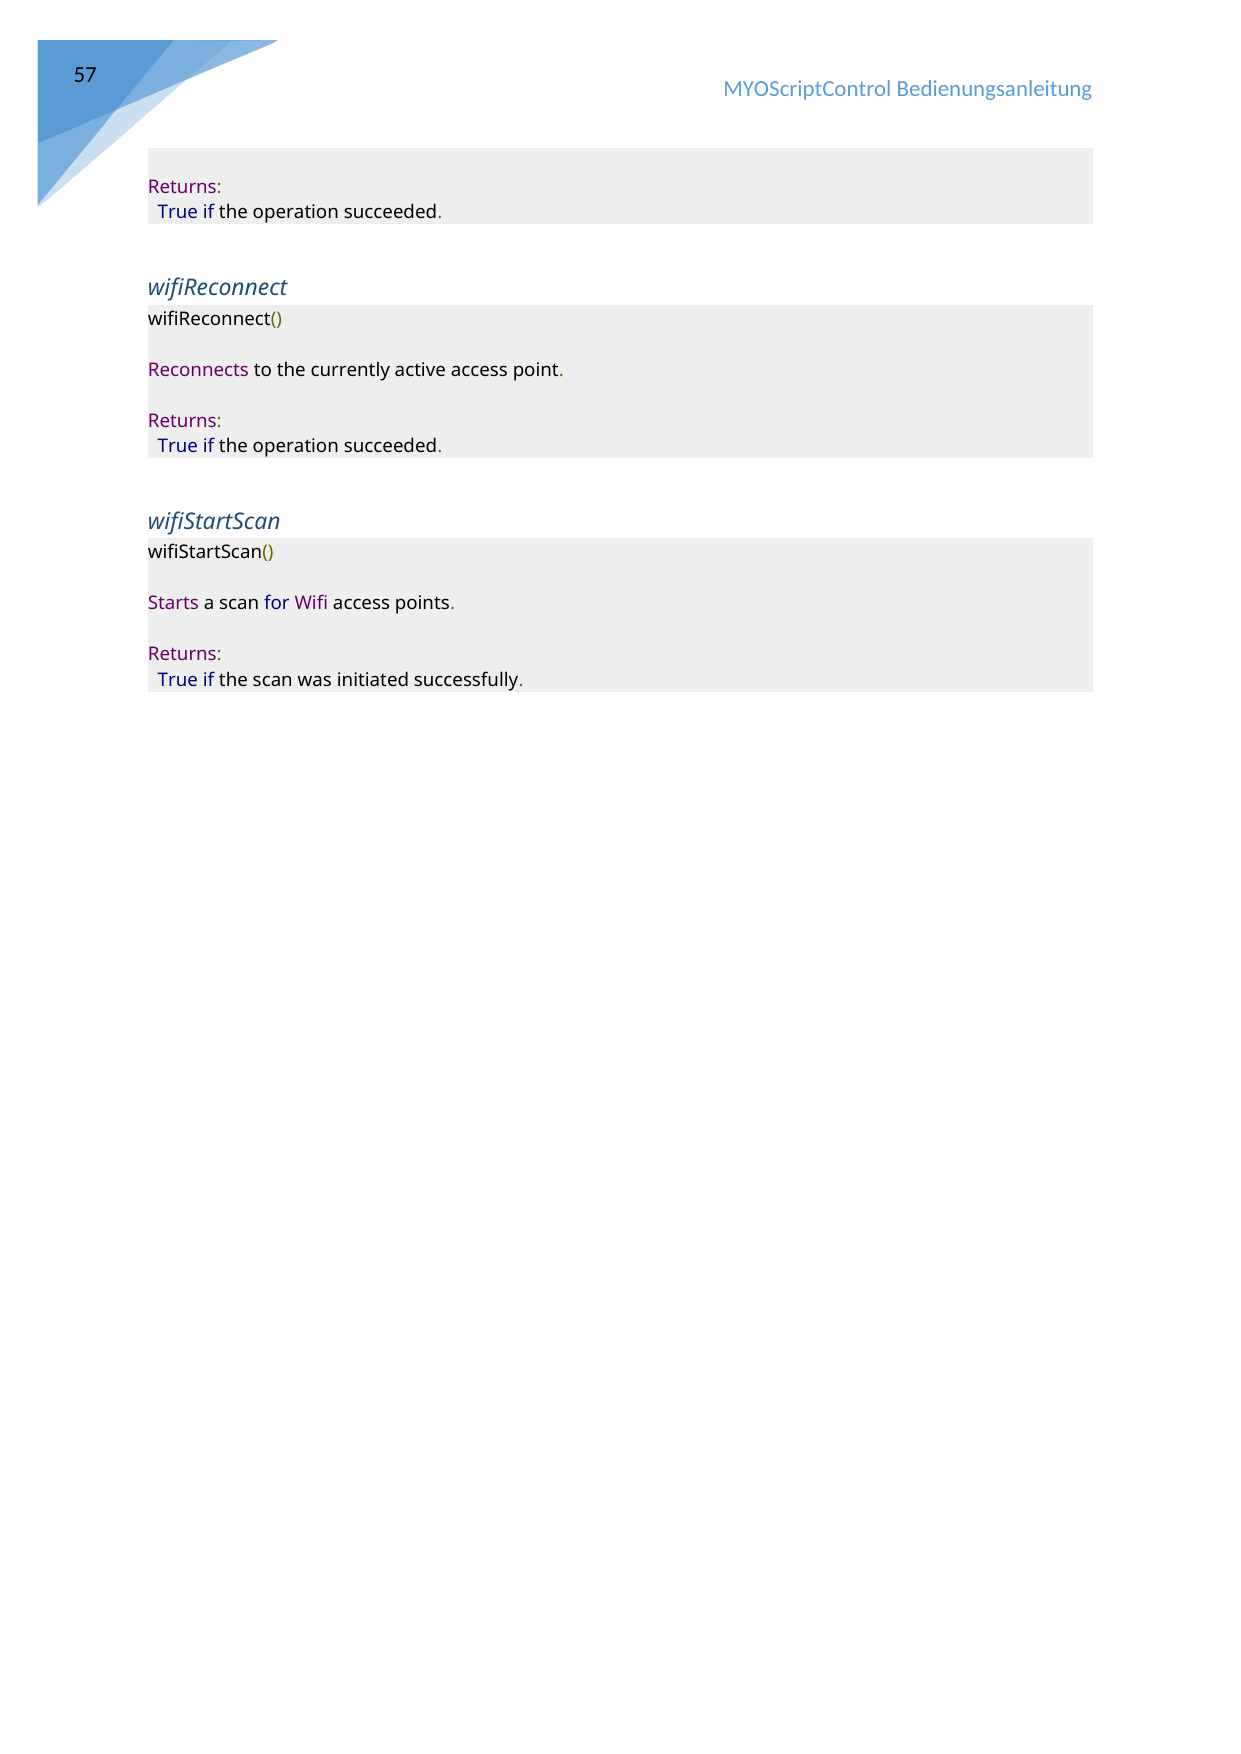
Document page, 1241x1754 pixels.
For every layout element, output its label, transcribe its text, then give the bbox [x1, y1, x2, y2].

text wifiReconnect() Reconnects to the currently active access point. Returns: True if the operation succeeded. [148, 305, 1093, 458]
text wifiStartScan() Starts a scan for Wifi access points. Returns: True if the scan was initiated successfully. [148, 538, 1093, 692]
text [148, 148, 1093, 224]
picture [37, 40, 279, 209]
subtitle wifiReconnect [148, 271, 1093, 302]
subtitle wifiStartScan [148, 505, 1093, 536]
